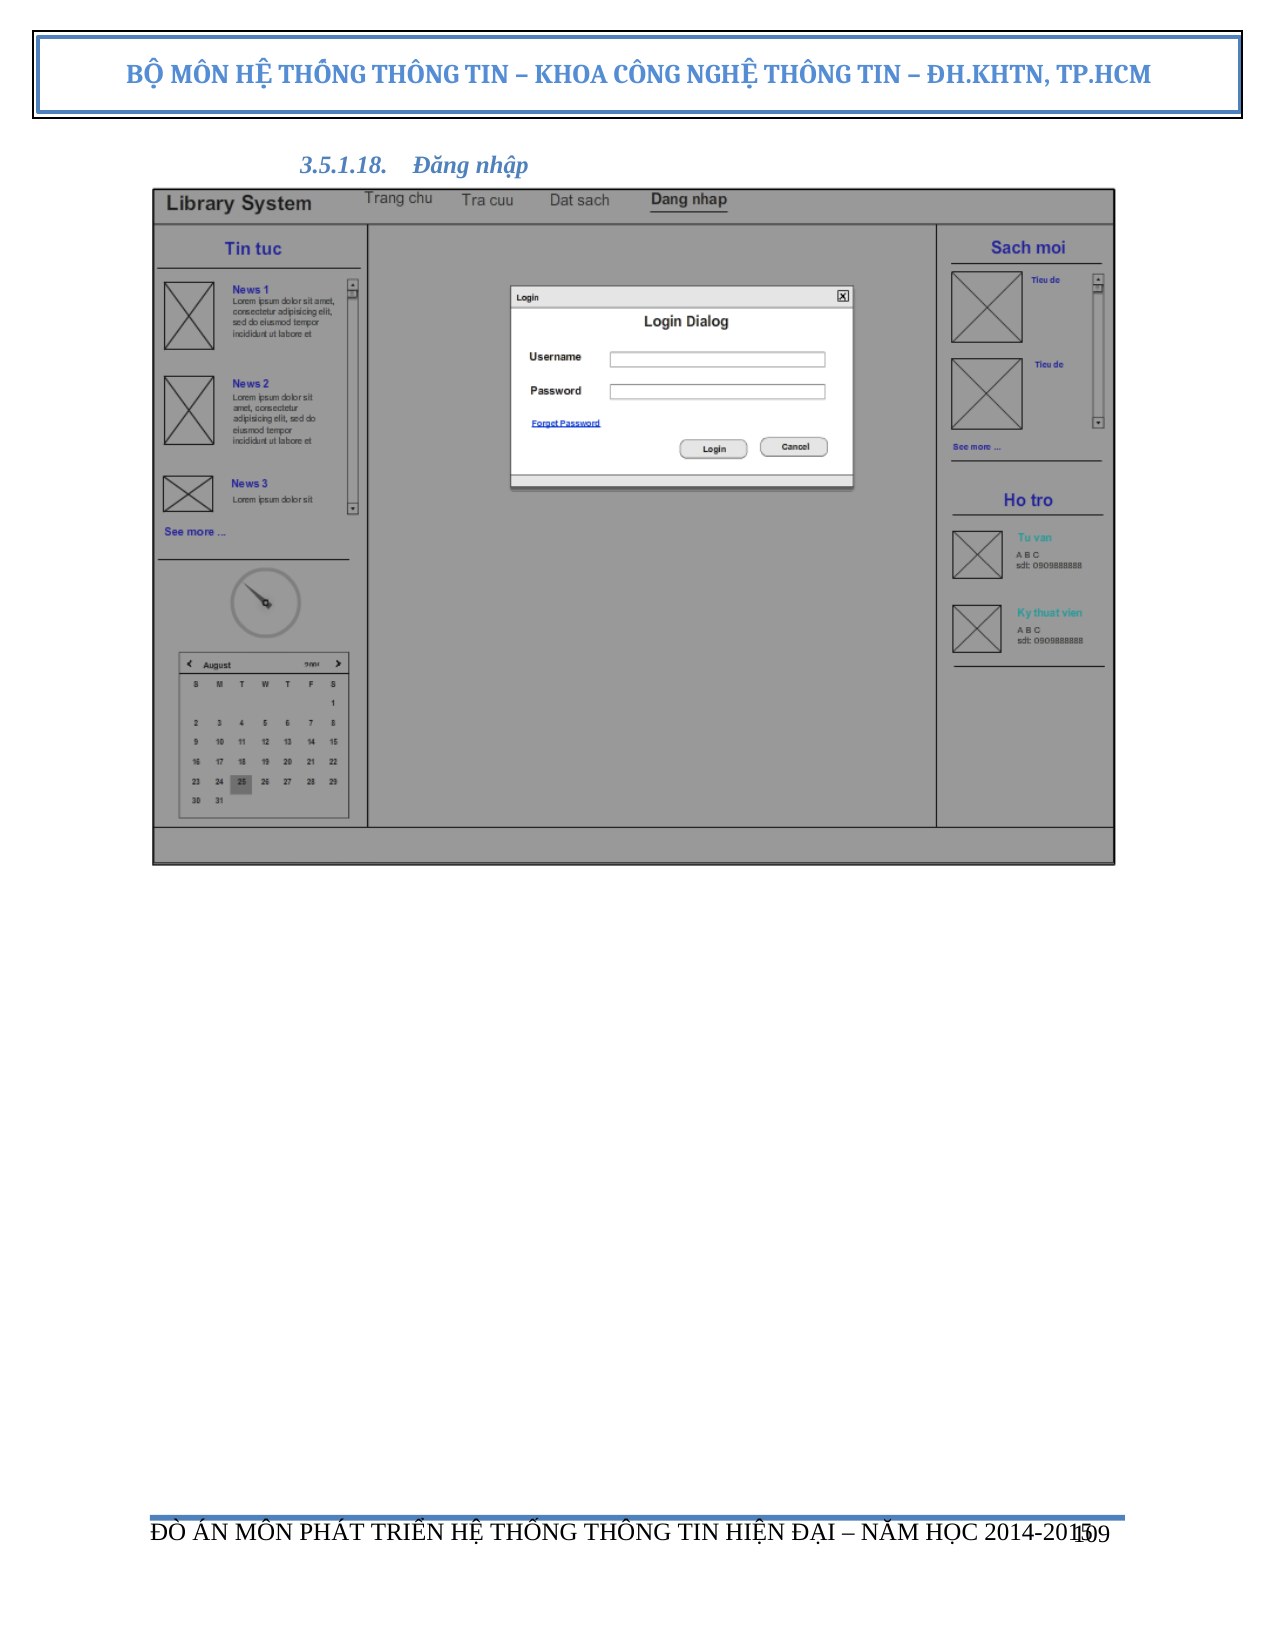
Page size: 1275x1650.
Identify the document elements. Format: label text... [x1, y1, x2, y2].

picture [150, 183, 1125, 868]
subtitle Đăng nhập [300, 150, 1125, 179]
